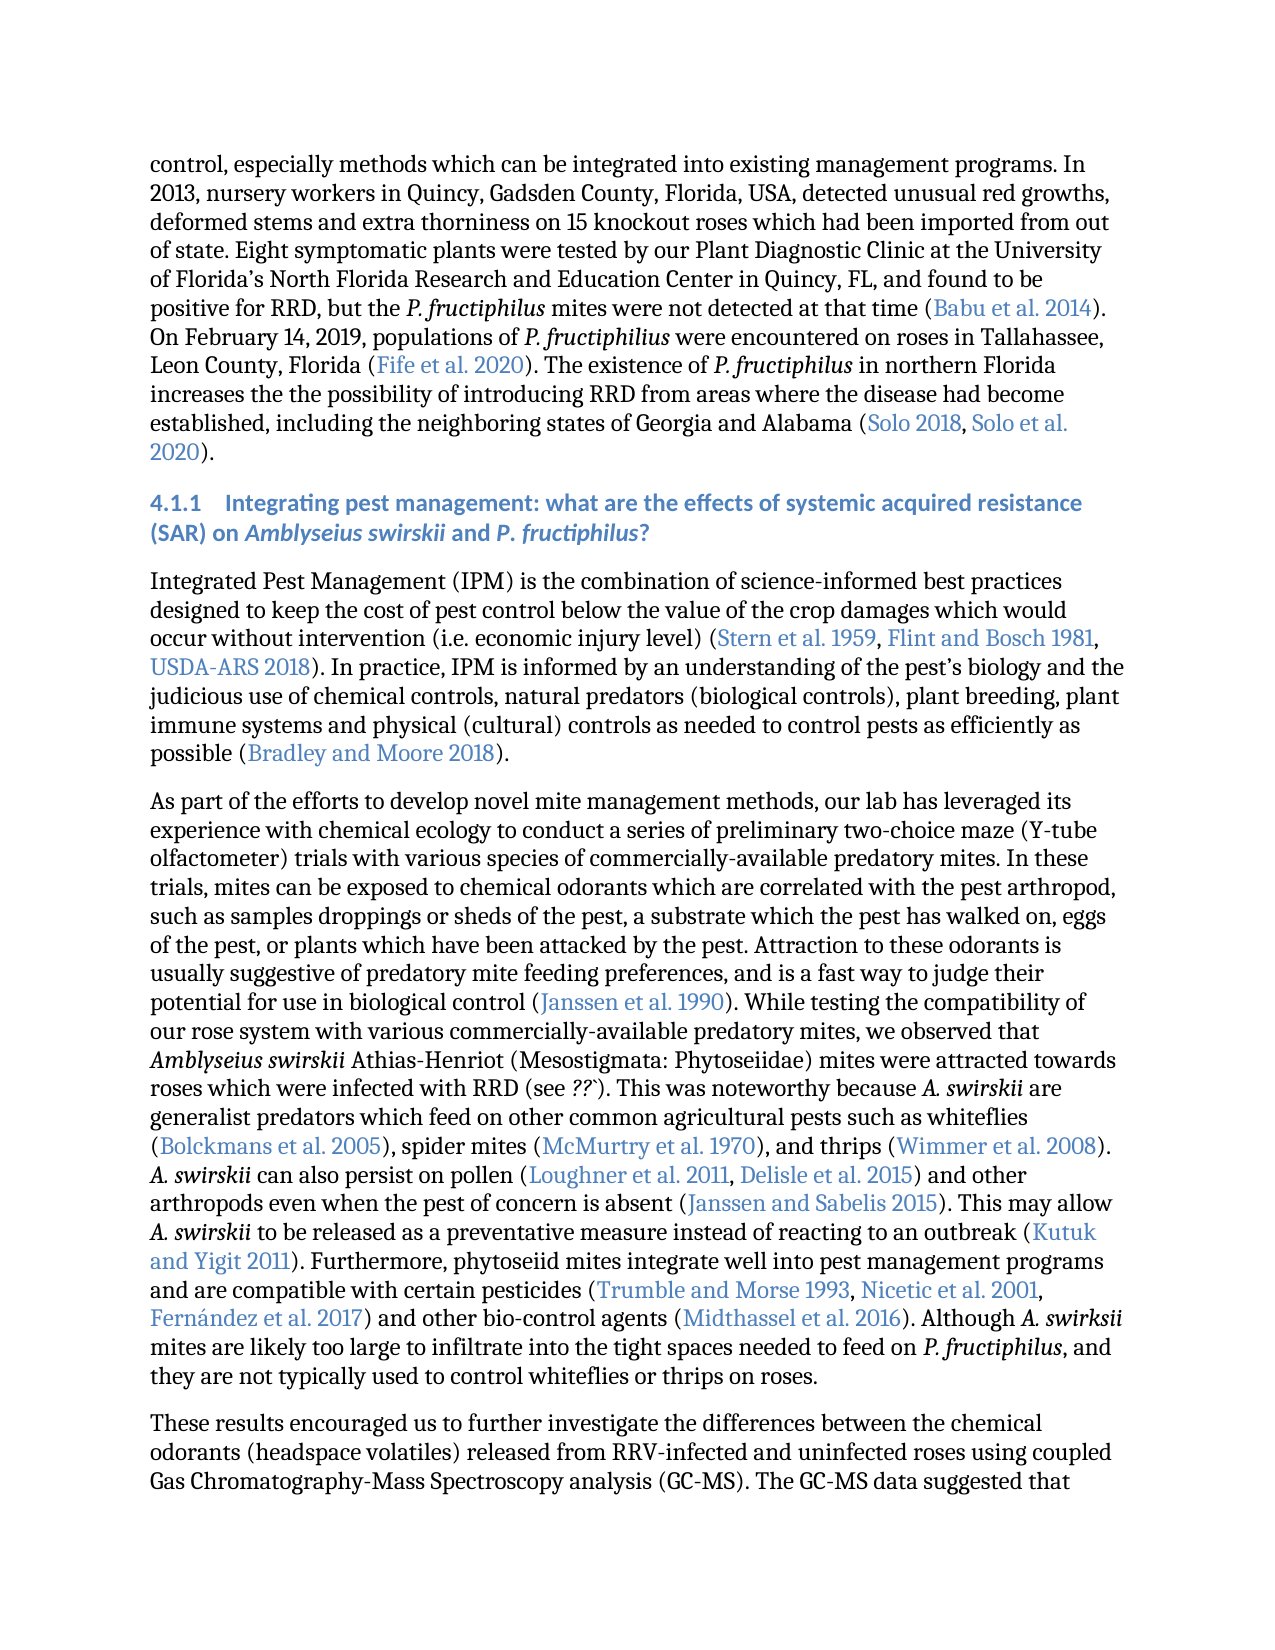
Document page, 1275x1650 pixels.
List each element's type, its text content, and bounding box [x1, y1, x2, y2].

text As part of the efforts to develop novel mite management methods, our lab has leveraged its experience with chemical ecology to conduct a series of preliminary two-choice maze (Y-tube olfactometer) trials with various species of commercially-available predatory mites. In these trials, mites can be exposed to chemical odorants which are correlated with the pest arthropod, such as samples droppings or sheds of the pest, a substrate which the pest has walked on, eggs of the pest, or plants which have been attacked by the pest. Attraction to these odorants is usually suggestive of predatory mite feeding preferences, and is a fast way to judge their potential for use in biological control (Janssen et al. 1990). While testing the compatibility of our rose system with various commercially-available predatory mites, we observed that Amblyseius swirskii Athias-Henriot (Mesostigmata: Phytoseiidae) mites were attracted towards roses which were infected with RRD (see ??`). This was noteworthy because A. swirskii are generalist predators which feed on other common agricultural pests such as whiteflies (Bolckmans et al. 2005), spider mites (McMurtry et al. 1970), and thrips (Wimmer et al. 2008). A. swirskii can also persist on pollen (Loughner et al. 2011, Delisle et al. 2015) and other arthropods even when the pest of concern is absent (Janssen and Sabelis 2015). This may allow A. swirskii to be released as a preventative measure instead of reacting to an outbreak (Kutuk and Yigit 2011). Furthermore, phytoseiid mites integrate well into pest management programs and are compatible with certain pesticides (Trumble and Morse 1993, Nicetic et al. 2001, Fernández et al. 2017) and other bio-control agents (Midthassel et al. 2016). Although A. swirksii mites are likely too large to infiltrate into the tight spaces needed to feed on P. fructiphilus, and they are not typically used to control whiteflies or thrips on roses. [150, 787, 1125, 1391]
subtitle 4.1.1 Integrating pest management: what are the effects of systemic acquired resistance (SAR) on Amblyseius swirskii and P. fructiphilus? [150, 487, 1125, 548]
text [150, 1409, 1125, 1496]
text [150, 150, 1125, 466]
text Integrated Pest Management (IPM) is the combination of science-informed best practices designed to keep the cost of pest control below the value of the crop damages which would occur without intervention (i.e. economic injury level) (Stern et al. 1959, Flint and Bosch 1981, USDA-ARS 2018). In practice, IPM is informed by an understanding of the pest’s biology and the judicious use of chemical controls, natural predators (biological controls), plant breeding, plant immune systems and physical (cultural) controls as needed to control pests as efficiently as possible (Bradley and Moore 2018). [150, 567, 1125, 768]
